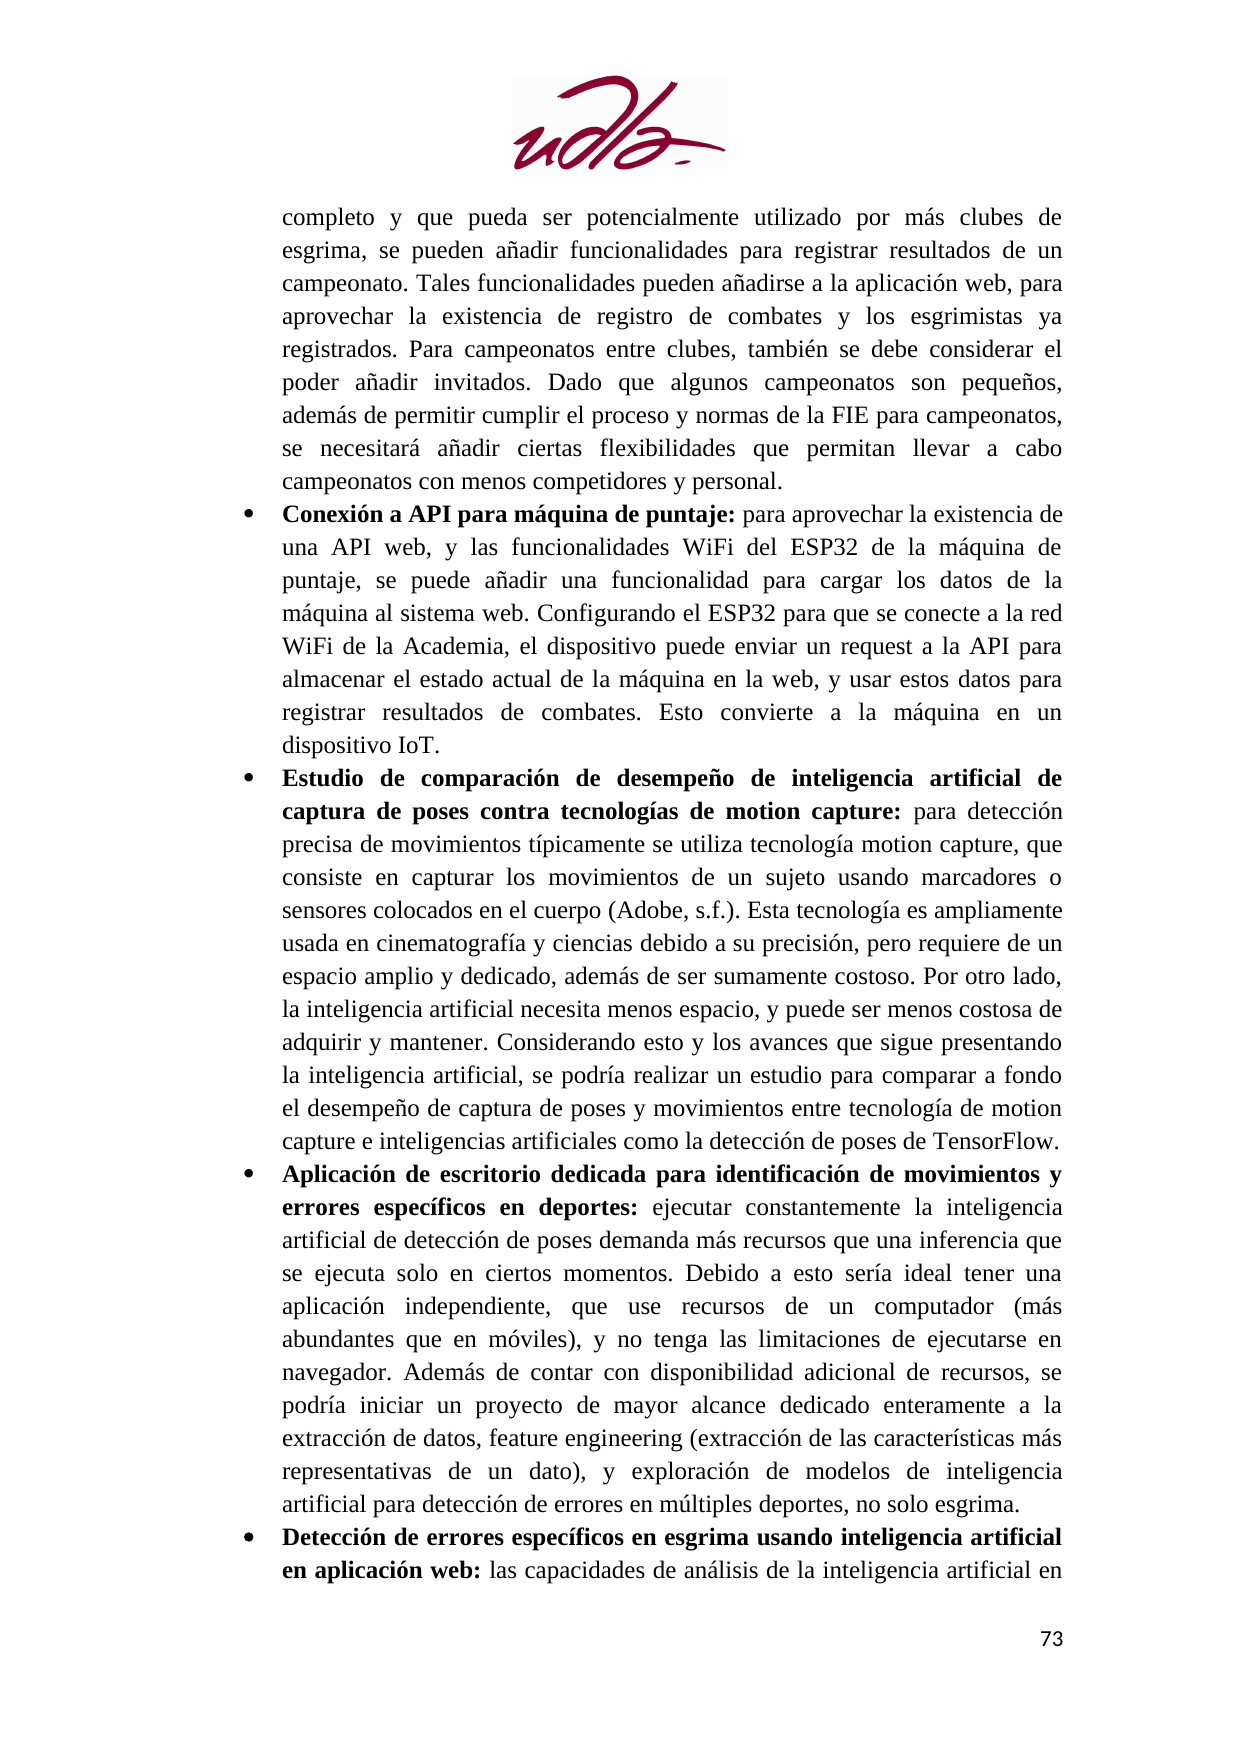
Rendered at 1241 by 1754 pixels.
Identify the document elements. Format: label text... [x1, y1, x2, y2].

list Conexión a API para máquina de puntaje: para aprovechar la existencia de una API web, y las funcionalidades WiFi del ESP32 de la máquina de puntaje, se puede añadir una funcionalidad para cargar los datos de la máquina al sistema web. Configurando el ESP32 para que se conecte a la red WiFi de la Academia, el dispositivo puede enviar un request a la API para almacenar el estado actual de la máquina en la web, y usar estos datos para registrar resultados de combates. Esto convierte a la máquina en un dispositivo IoT. [244, 499, 1063, 759]
list Aplicación de escritorio dedicada para identificación de movimientos y errores específicos en deportes: ejecutar constantemente la inteligencia artificial de detección de poses demanda más recursos que una inferencia que se ejecuta solo en ciertos momentos. Debido a esto sería ideal tener una aplicación independiente, que use recursos de un computador (más abundantes que en móviles), y no tenga las limitaciones de ejecutarse en navegador. Además de contar con disponibilidad adicional de recursos, se podría iniciar un proyecto de mayor alcance dedicado enteramente a la extracción de datos, feature engineering (extracción de las características más representativas de un dato), y exploración de modelos de inteligencia artificial para detección de errores en múltiples deportes, no solo esgrima. [244, 1159, 1063, 1518]
picture [509, 73, 731, 174]
list Estudio de comparación de desempeño de inteligencia artificial de captura de poses contra tecnologías de motion capture: para detección precisa de movimientos típicamente se utiliza tecnología motion capture, que consiste en capturar los movimientos de un sujeto usando marcadores o sensores colocados en el cuerpo . Esta tecnología es ampliamente usada en cinematografía y ciencias debido a su precisión, pero requiere de un espacio amplio y dedicado, además de ser sumamente costoso. Por otro lado, la inteligencia artificial necesita menos espacio, y puede ser menos costosa de adquirir y mantener. Considerando esto y los avances que sigue presentando la inteligencia artificial, se podría realizar un estudio para comparar a fondo el desempeño de captura de poses y movimientos entre tecnología de motion capture e inteligencias artificiales como la detección de poses de TensorFlow. [244, 763, 1063, 1155]
